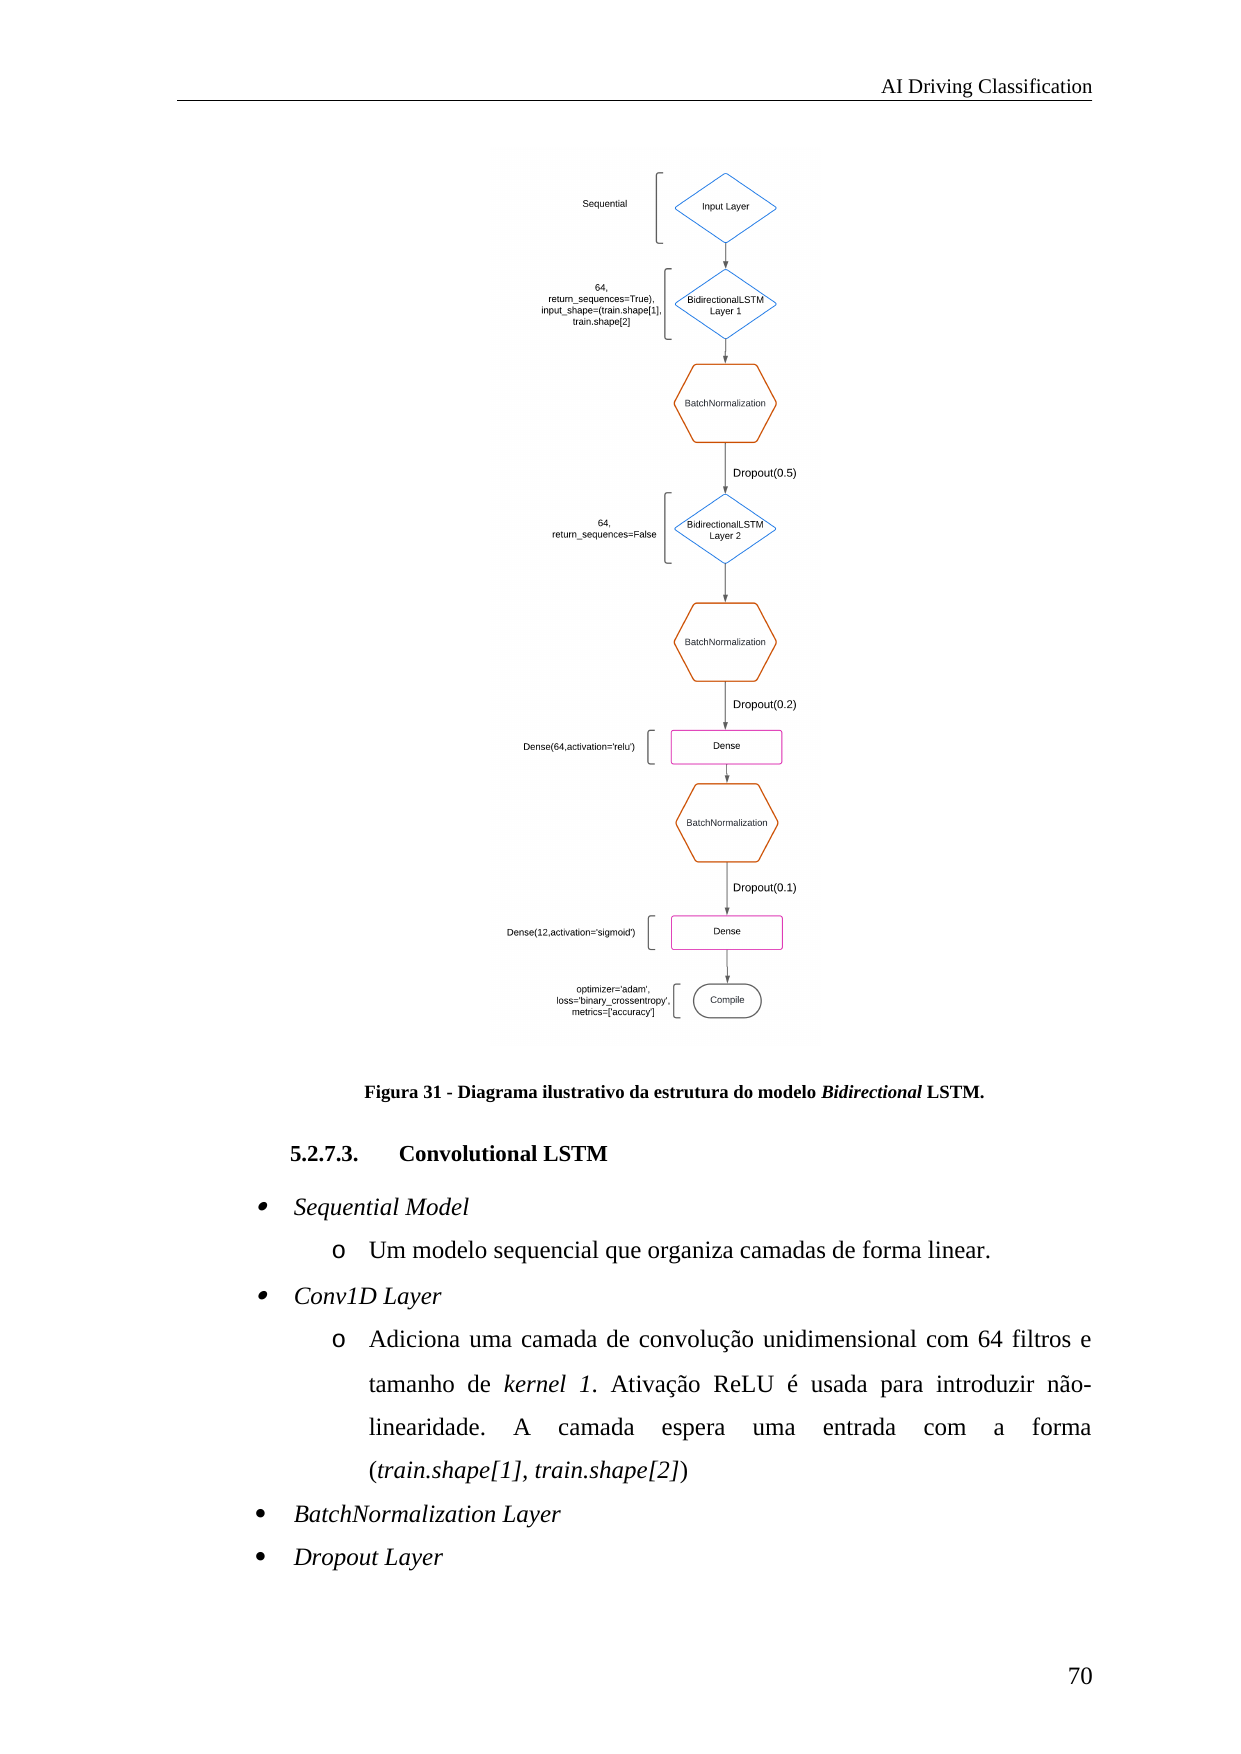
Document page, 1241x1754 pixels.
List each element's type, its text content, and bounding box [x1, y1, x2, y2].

list BatchNormalization Layer [256, 1499, 1092, 1527]
picture [489, 147, 822, 1046]
subtitle Convolutional LSTM [290, 1139, 1092, 1166]
list Adiciona uma camada de convolução unidimensional com 64 filtros e tamanho de kernel 1. Ativação ReLU é usada para introduzir não-linearidade. A camada espera uma entrada com a forma (train.shape[1], train.shape[2]) [331, 1324, 1092, 1484]
list Sequential Model [256, 1192, 1092, 1220]
list Dropout Layer [256, 1542, 1092, 1571]
list Um modelo sequencial que organiza camadas de forma linear. [331, 1235, 1092, 1266]
list Conv1D Layer [256, 1281, 1092, 1310]
